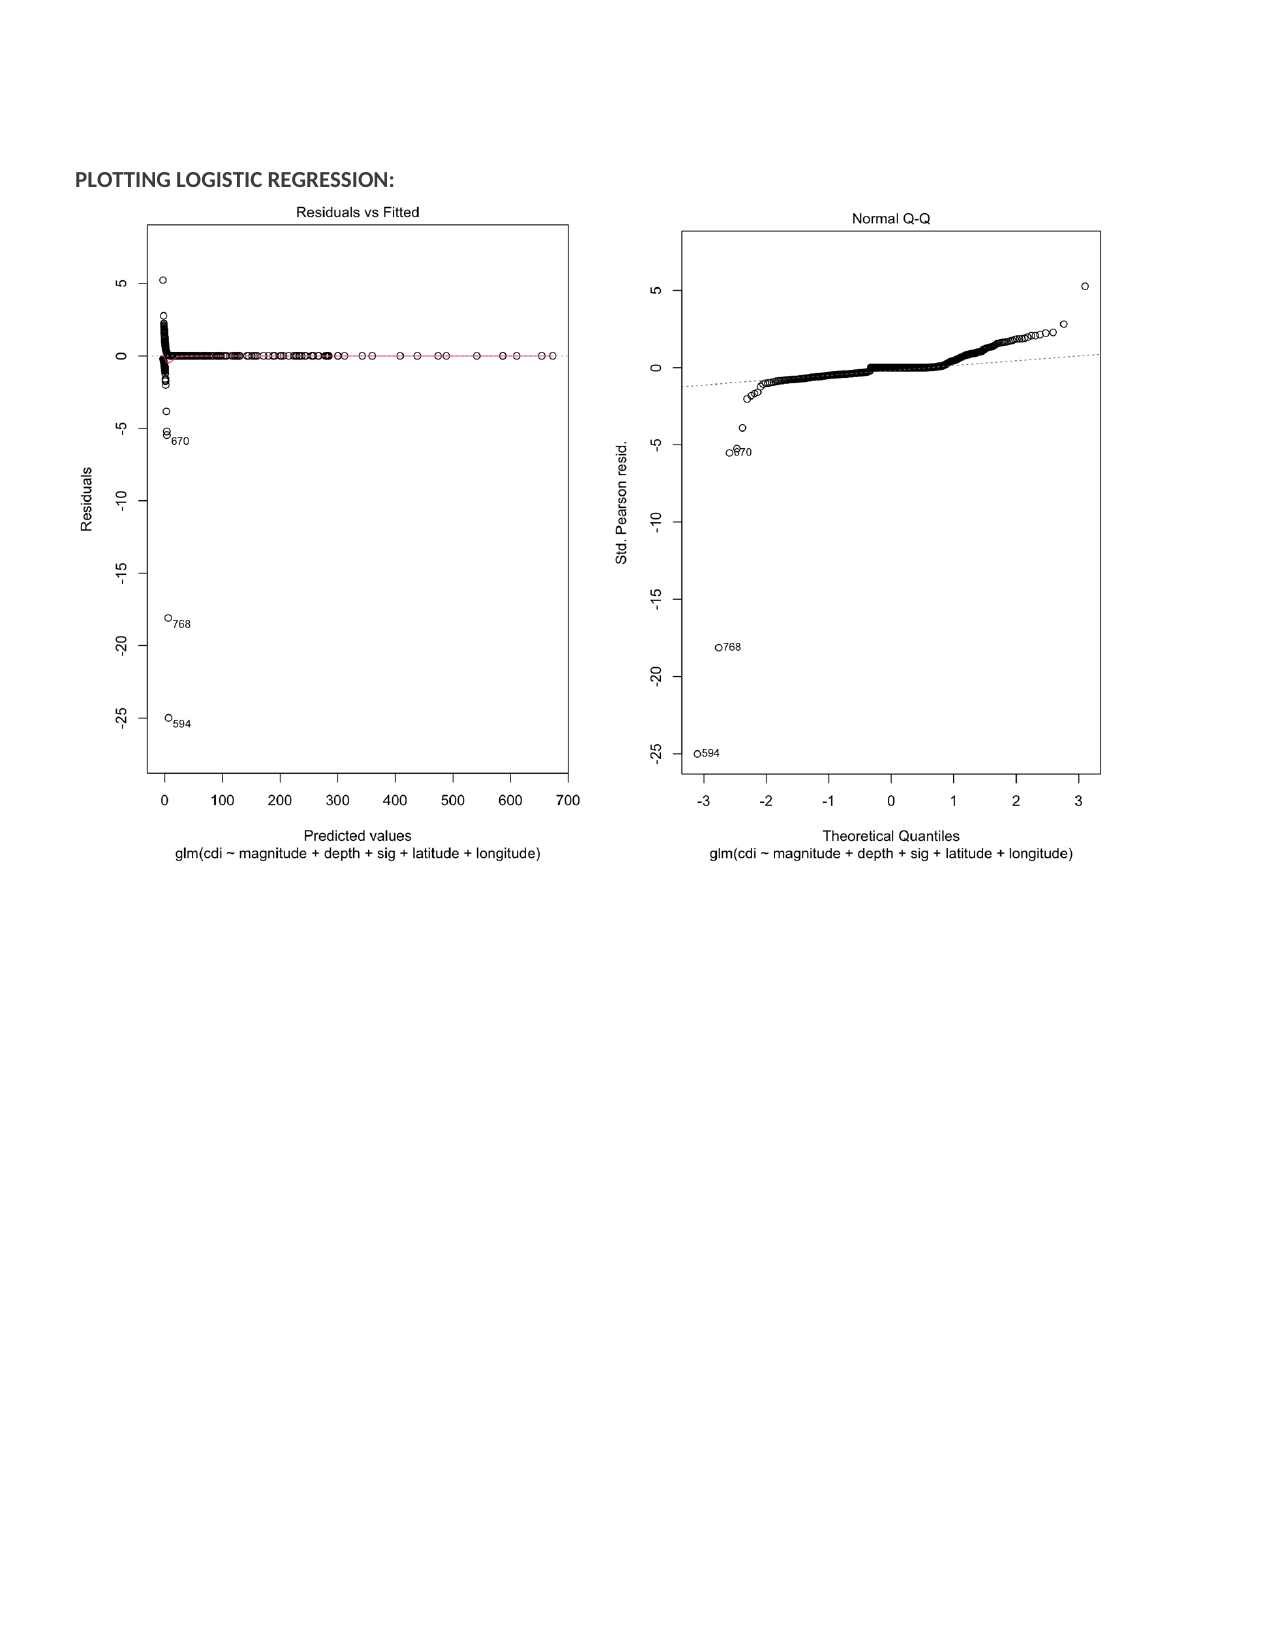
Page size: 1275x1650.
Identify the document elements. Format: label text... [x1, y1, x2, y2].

text PLOTTING LOGISTIC REGRESSION: [75, 165, 1200, 193]
picture [610, 193, 1137, 863]
picture [75, 195, 605, 863]
